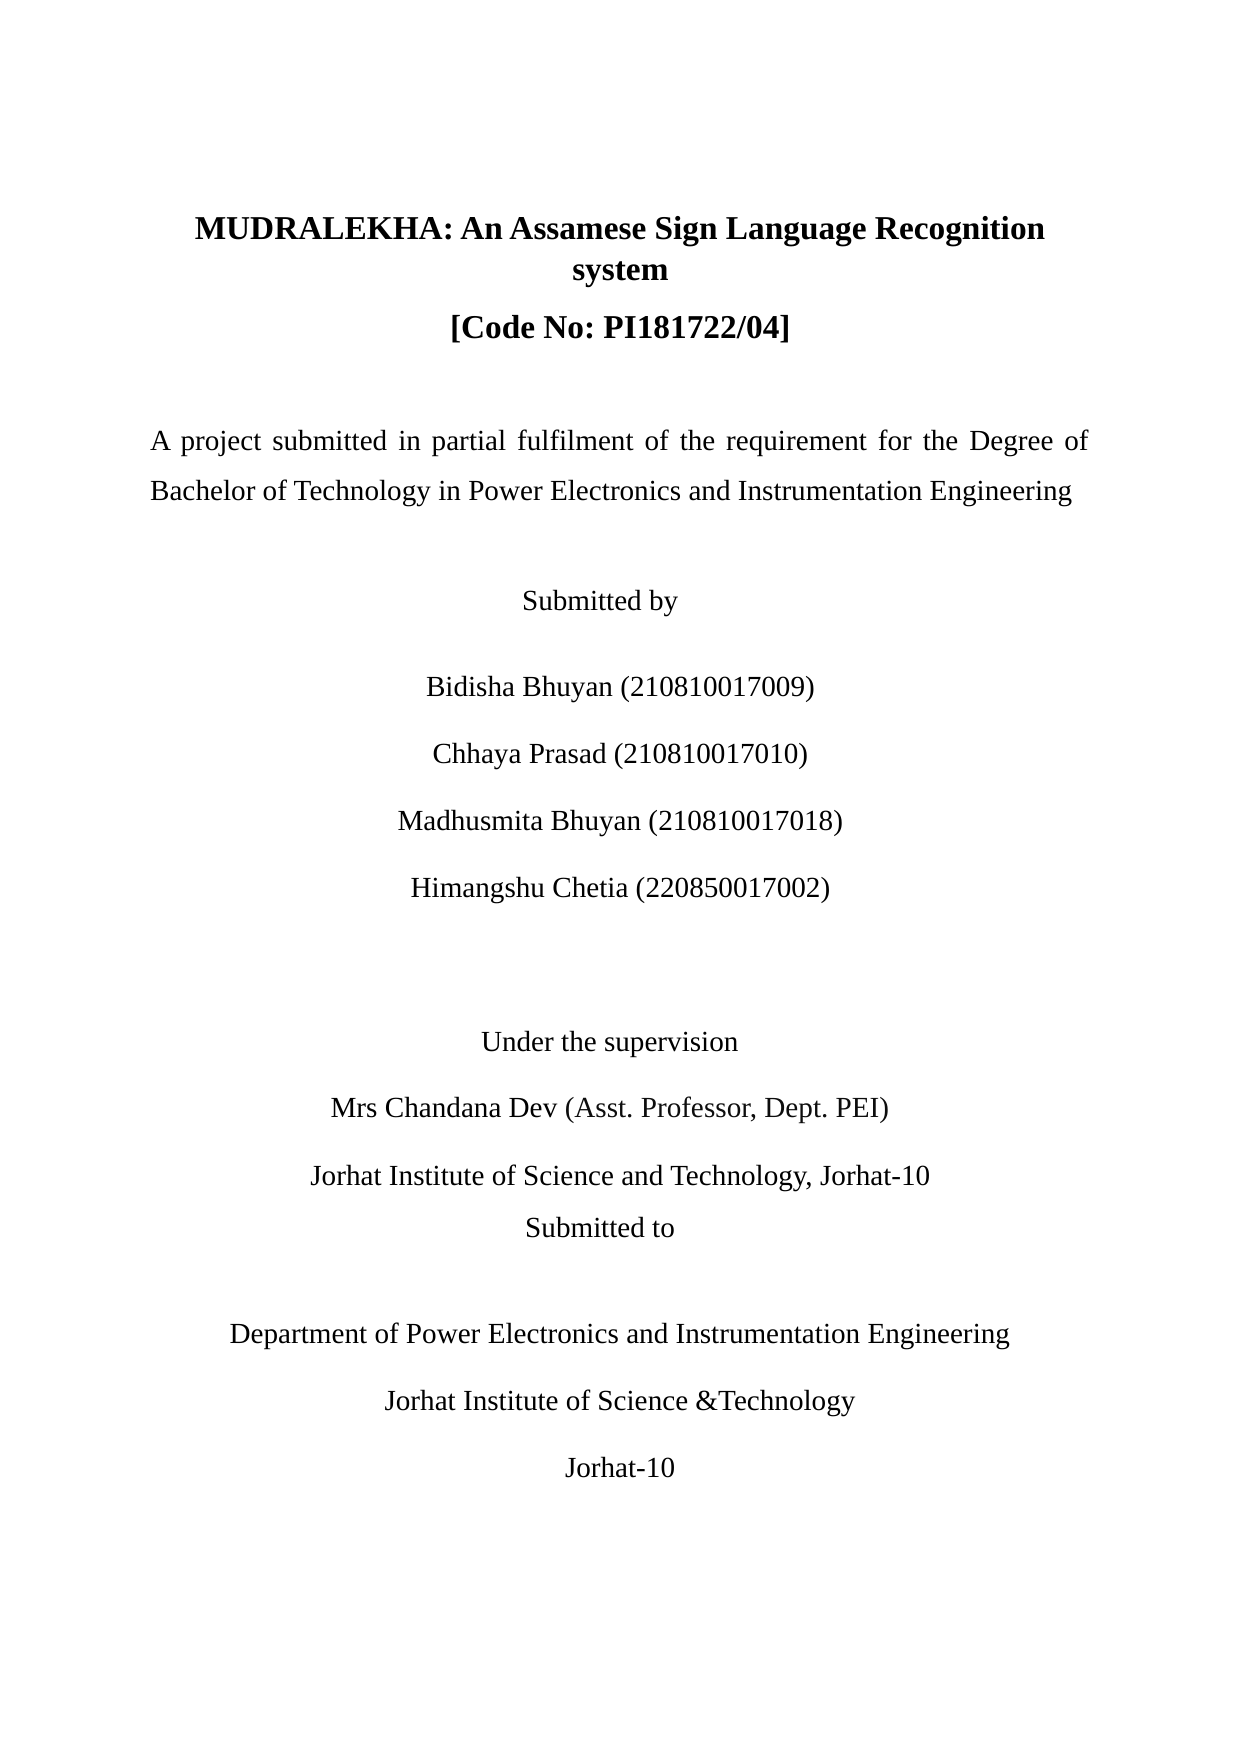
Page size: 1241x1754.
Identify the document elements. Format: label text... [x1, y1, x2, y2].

text Department of Power Electronics and Instrumentation Engineering [149, 1316, 1090, 1349]
text A project submitted in partial fulfilment of the requirement for the Degree of Bachelor of Technology in Power Electronics and Instrumentation Engineering [150, 423, 1090, 507]
text Mrs Chandana Dev (Asst. Professor, Dept. PEI) [129, 1091, 1090, 1124]
text Under the supervision [129, 1024, 1090, 1057]
text [Code No: PI181722/04] [150, 307, 1090, 346]
text Jorhat Institute of Science &Technology [149, 1383, 1090, 1417]
text MUDRALEKHA: An Assamese Sign Language Recognition system [150, 208, 1090, 288]
text Himangshu Chetia (220850017002) [150, 870, 1090, 904]
text Jorhat Institute of Science and Technology, Jorhat-10 [150, 1158, 1090, 1191]
text Submitted by [150, 583, 1090, 616]
text Madhusmita Bhuyan (210810017018) [150, 803, 1090, 837]
text Submitted to [525, 1210, 1090, 1244]
text Bidisha Bhuyan (210810017009) [150, 669, 1090, 703]
text Chhaya Prasad (210810017010) [150, 736, 1090, 770]
text Jorhat-10 [149, 1451, 1090, 1484]
